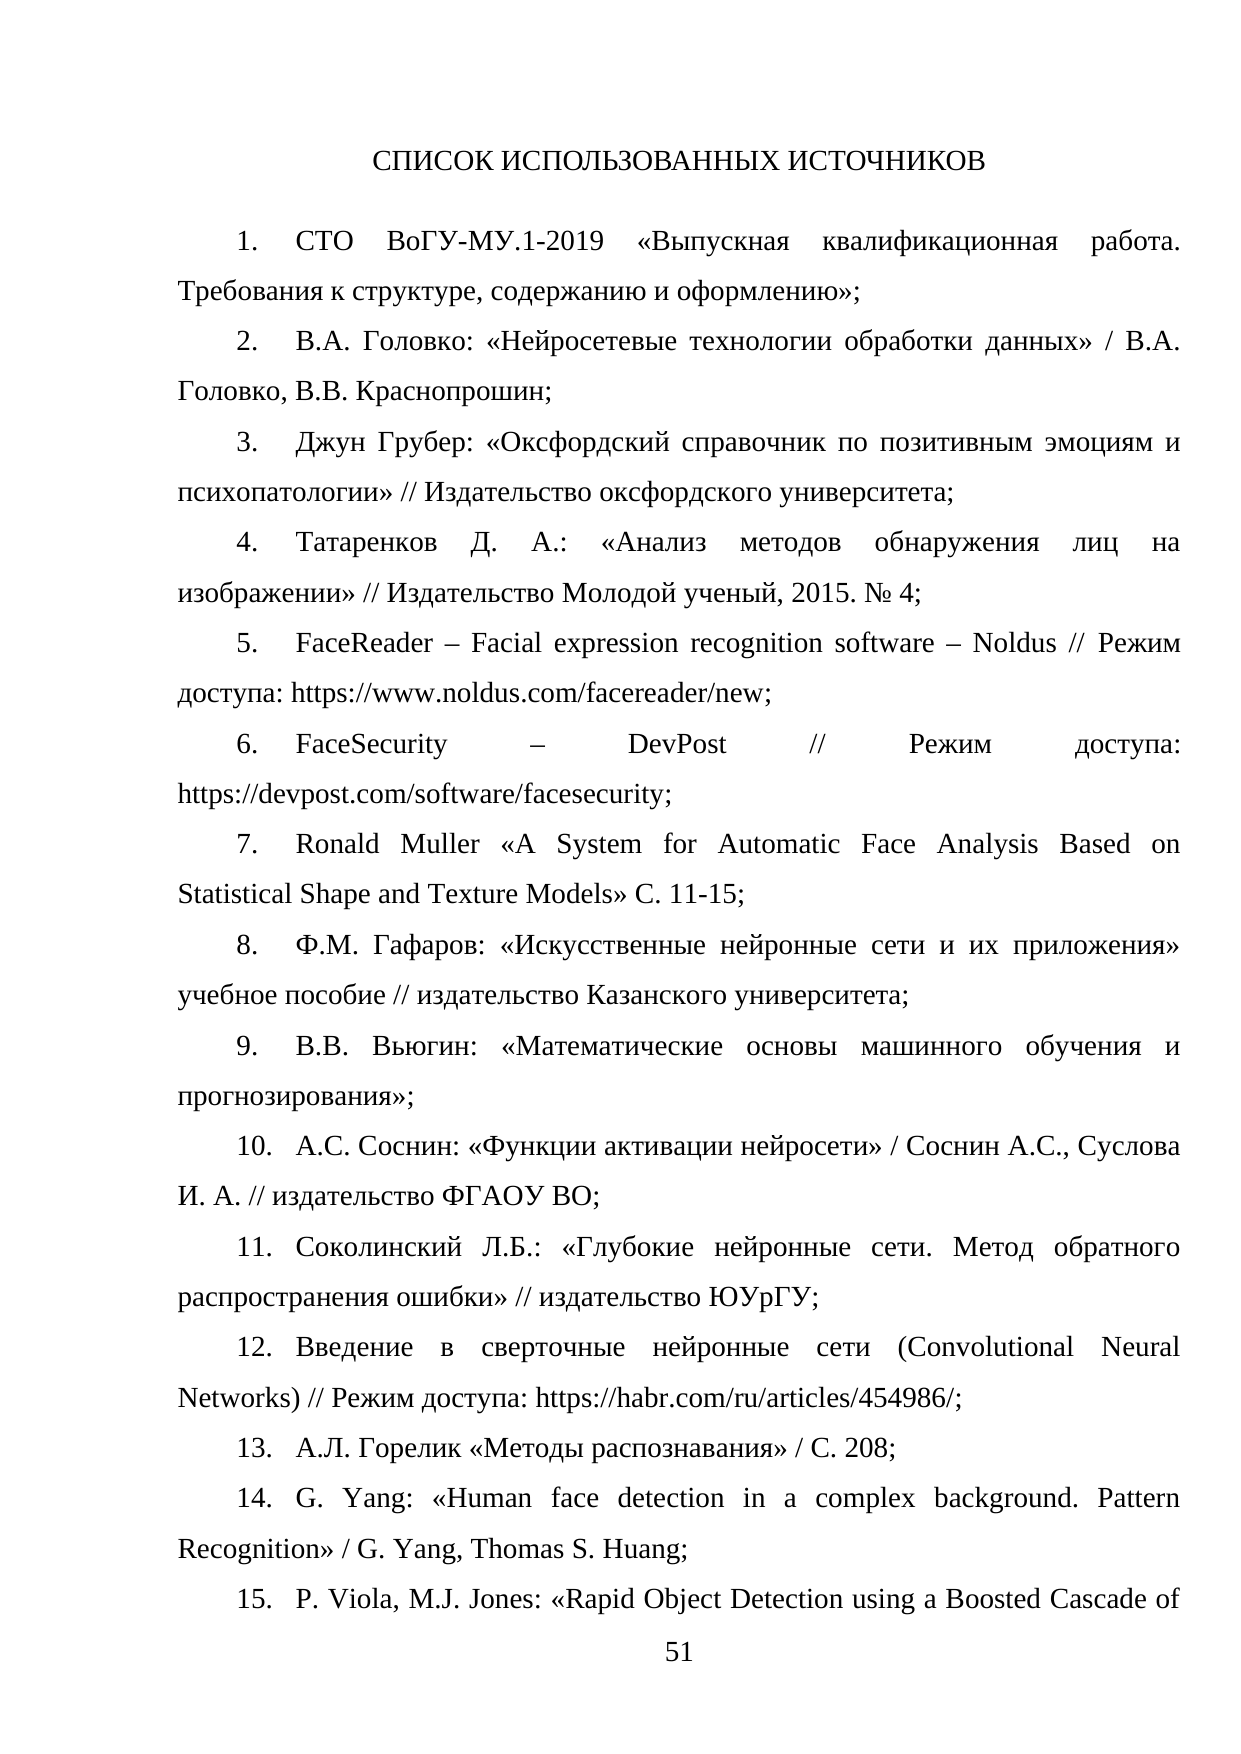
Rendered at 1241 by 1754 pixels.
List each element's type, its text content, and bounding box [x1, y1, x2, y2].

list Татаренков Д. А.: «Анализ методов обнаружения лиц на изображении» // Издательство Молодой ученый, 2015. № 4; [177, 524, 1181, 608]
list G. Yang: «Human face detection in a complex background. Pattern Recognition» / G. Yang, Thomas S. Huang; [177, 1480, 1181, 1564]
list Джун Грубер: «Оксфордский справочник по позитивным эмоциям и психопатологии» // Издательство оксфордского университета; [177, 424, 1181, 508]
list А.С. Соснин: «Функции активации нейросети» / Соснин А.С., Суслова И. А. // издательство ФГАОУ ВО; [177, 1128, 1181, 1212]
list В.В. Вьюгин: «Математические основы машинного обучения и прогнозирования»; [177, 1028, 1181, 1111]
list Ronald Muller «A System for Automatic Face Analysis Based on Statistical Shape and Texture Models» C. 11-15; [177, 826, 1181, 910]
subtitle СПИСОК ИСПОЛЬЗОВАННЫХ ИСТОЧНИКОВ [177, 143, 1181, 177]
list FaceReader – Facial expression recognition software – Noldus // Режим доступа: https://www.noldus.com/facereader/new; [177, 625, 1181, 709]
list Ф.М. Гафаров: «Искусственные нейронные сети и их приложения» учебное пособие // издательство Казанского университета; [177, 927, 1181, 1011]
list FaceSecurity – DevPost // Режим доступа: https://devpost.com/software/facesecurity; [177, 726, 1181, 809]
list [177, 1581, 1181, 1614]
list Соколинский Л.Б.: «Глубокие нейронные сети. Метод обратного распространения ошибки» // издательство ЮУрГУ; [177, 1229, 1181, 1313]
list А.Л. Горелик «Методы распознавания» / С. 208; [177, 1430, 1181, 1464]
list Введение в сверточные нейронные сети (Convolutional Neural Networks) // Режим доступа: https://habr.com/ru/articles/454986/; [177, 1329, 1181, 1413]
list СТО ВоГУ-МУ.1-2019 «Выпускная квалификационная работа. Требования к структуре, содержанию и оформлению»; [177, 223, 1181, 306]
list В.А. Головко: «Нейросетевые технологии обработки данных» / В.А. Головко, В.В. Краснопрошин; [177, 323, 1181, 407]
